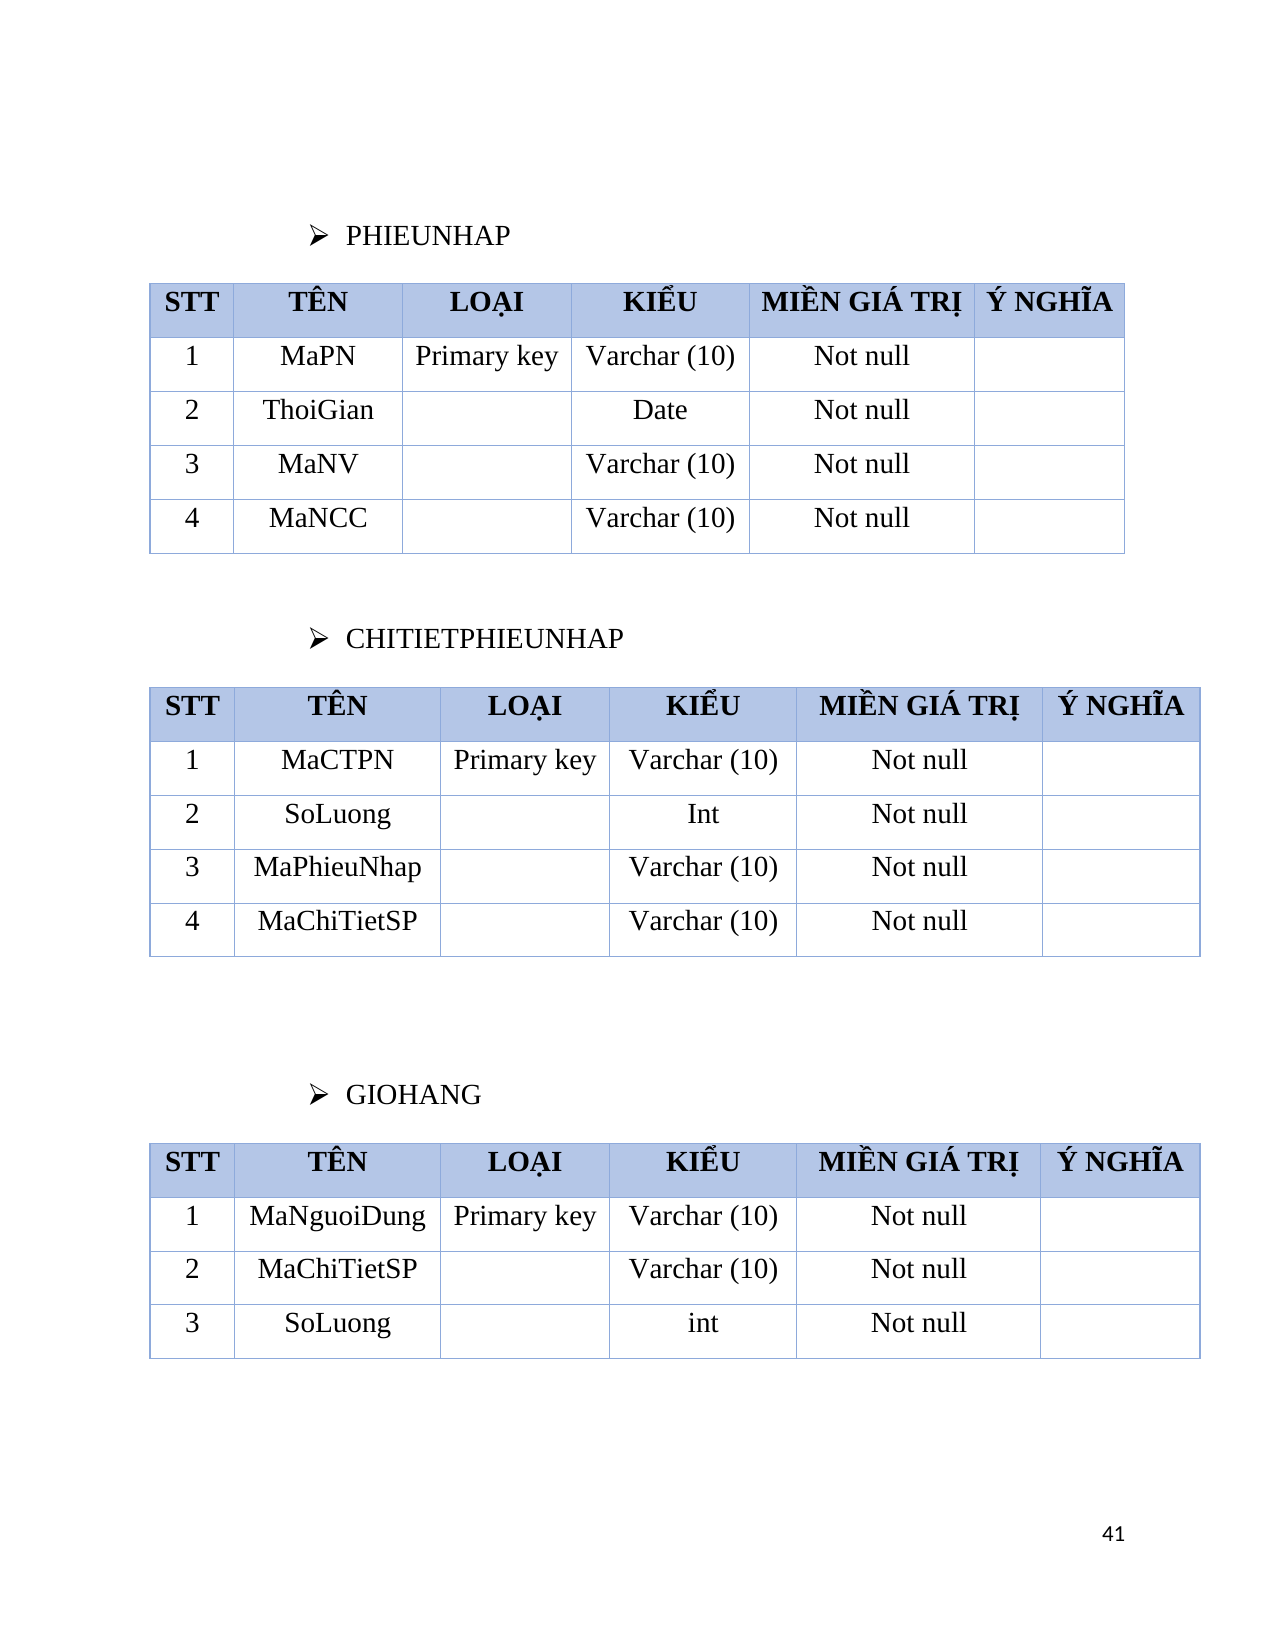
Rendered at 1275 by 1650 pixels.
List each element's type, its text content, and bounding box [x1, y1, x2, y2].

table_cell Varchar (10) [572, 446, 749, 499]
table_cell Varchar (10) [610, 1252, 796, 1304]
table_cell MaNCC [234, 500, 402, 553]
table_cell 2 [151, 796, 234, 848]
table_cell Date [572, 392, 749, 445]
table_cell MaNV [234, 446, 402, 499]
table_cell [403, 500, 571, 553]
table_cell Varchar (10) [610, 850, 796, 902]
table_cell Primary key [441, 1198, 609, 1251]
table_cell 2 [151, 392, 233, 445]
table_cell MaChiTietSP [235, 1252, 440, 1304]
table_header LOẠI [441, 1144, 609, 1197]
table_cell Not null [750, 338, 974, 391]
table_cell [1043, 850, 1199, 902]
table_cell MaNguoiDung [235, 1198, 440, 1251]
table_cell Varchar (10) [610, 904, 796, 956]
table_cell Int [610, 796, 796, 848]
table_cell [975, 392, 1124, 445]
list GIOHANG [308, 1062, 1125, 1121]
table_cell MaChiTietSP [235, 904, 440, 956]
table_cell [403, 446, 571, 499]
table_cell Not null [750, 392, 974, 445]
table_cell [1043, 742, 1199, 795]
table_cell [441, 850, 609, 902]
table_cell 3 [151, 850, 234, 902]
table_cell MaCTPN [235, 742, 440, 795]
table_cell 3 [151, 446, 233, 499]
table_header KIỂU [572, 284, 749, 337]
table_header TÊN [235, 688, 440, 741]
table_cell 1 [151, 742, 234, 795]
table_cell Not null [797, 1252, 1040, 1304]
table_header TÊN [235, 1144, 440, 1197]
table_cell [975, 446, 1124, 499]
table_cell MaPhieuNhap [235, 850, 440, 902]
table_cell [441, 1305, 609, 1358]
list PHIEUNHAP [308, 202, 1125, 262]
table_cell Not null [797, 796, 1042, 848]
table_cell int [610, 1305, 796, 1358]
table_cell MaPN [234, 338, 402, 391]
table_cell Not null [797, 1198, 1040, 1251]
table_cell [1043, 904, 1199, 956]
table_cell Varchar (10) [572, 338, 749, 391]
table_cell Not null [797, 742, 1042, 795]
table_cell ThoiGian [234, 392, 402, 445]
list CHITIETPHIEUNHAP [308, 606, 1125, 666]
table_cell [975, 500, 1124, 553]
table_header Ý NGHĨA [975, 284, 1124, 337]
table_cell [1041, 1305, 1199, 1358]
table_header LOẠI [403, 284, 571, 337]
table_cell [975, 338, 1124, 391]
table_header STT [151, 284, 233, 337]
table_cell 4 [151, 500, 233, 553]
table_cell 4 [151, 904, 234, 956]
table_header TÊN [234, 284, 402, 337]
table_cell Primary key [403, 338, 571, 391]
table_cell 1 [151, 1198, 234, 1251]
table_header MIỀN GIÁ TRỊ [750, 284, 974, 337]
table_header KIỂU [610, 1144, 796, 1197]
table_cell Varchar (10) [610, 1198, 796, 1251]
table_header STT [151, 688, 234, 741]
table_cell [1041, 1252, 1199, 1304]
table_header MIỀN GIÁ TRỊ [797, 688, 1042, 741]
table_cell [403, 392, 571, 445]
table_header STT [151, 1144, 234, 1197]
table_cell Not null [797, 850, 1042, 902]
table_cell Not null [750, 500, 974, 553]
table_header LOẠI [441, 688, 609, 741]
table_cell Not null [797, 1305, 1040, 1358]
table_header KIỂU [610, 688, 796, 741]
table_cell SoLuong [235, 1305, 440, 1358]
table_header Ý NGHĨA [1041, 1144, 1199, 1197]
table_cell [441, 904, 609, 956]
table_cell Varchar (10) [610, 742, 796, 795]
table_cell 3 [151, 1305, 234, 1358]
table_cell SoLuong [235, 796, 440, 848]
table_cell [441, 796, 609, 848]
table_cell 2 [151, 1252, 234, 1304]
table_header MIỀN GIÁ TRỊ [797, 1144, 1040, 1197]
table_cell Not null [797, 904, 1042, 956]
table_cell [441, 1252, 609, 1304]
table_cell 1 [151, 338, 233, 391]
table_cell [1043, 796, 1199, 848]
table_cell [1041, 1198, 1199, 1251]
table_cell Varchar (10) [572, 500, 749, 553]
table_header Ý NGHĨA [1043, 688, 1199, 741]
table_cell Not null [750, 446, 974, 499]
table_cell Primary key [441, 742, 609, 795]
